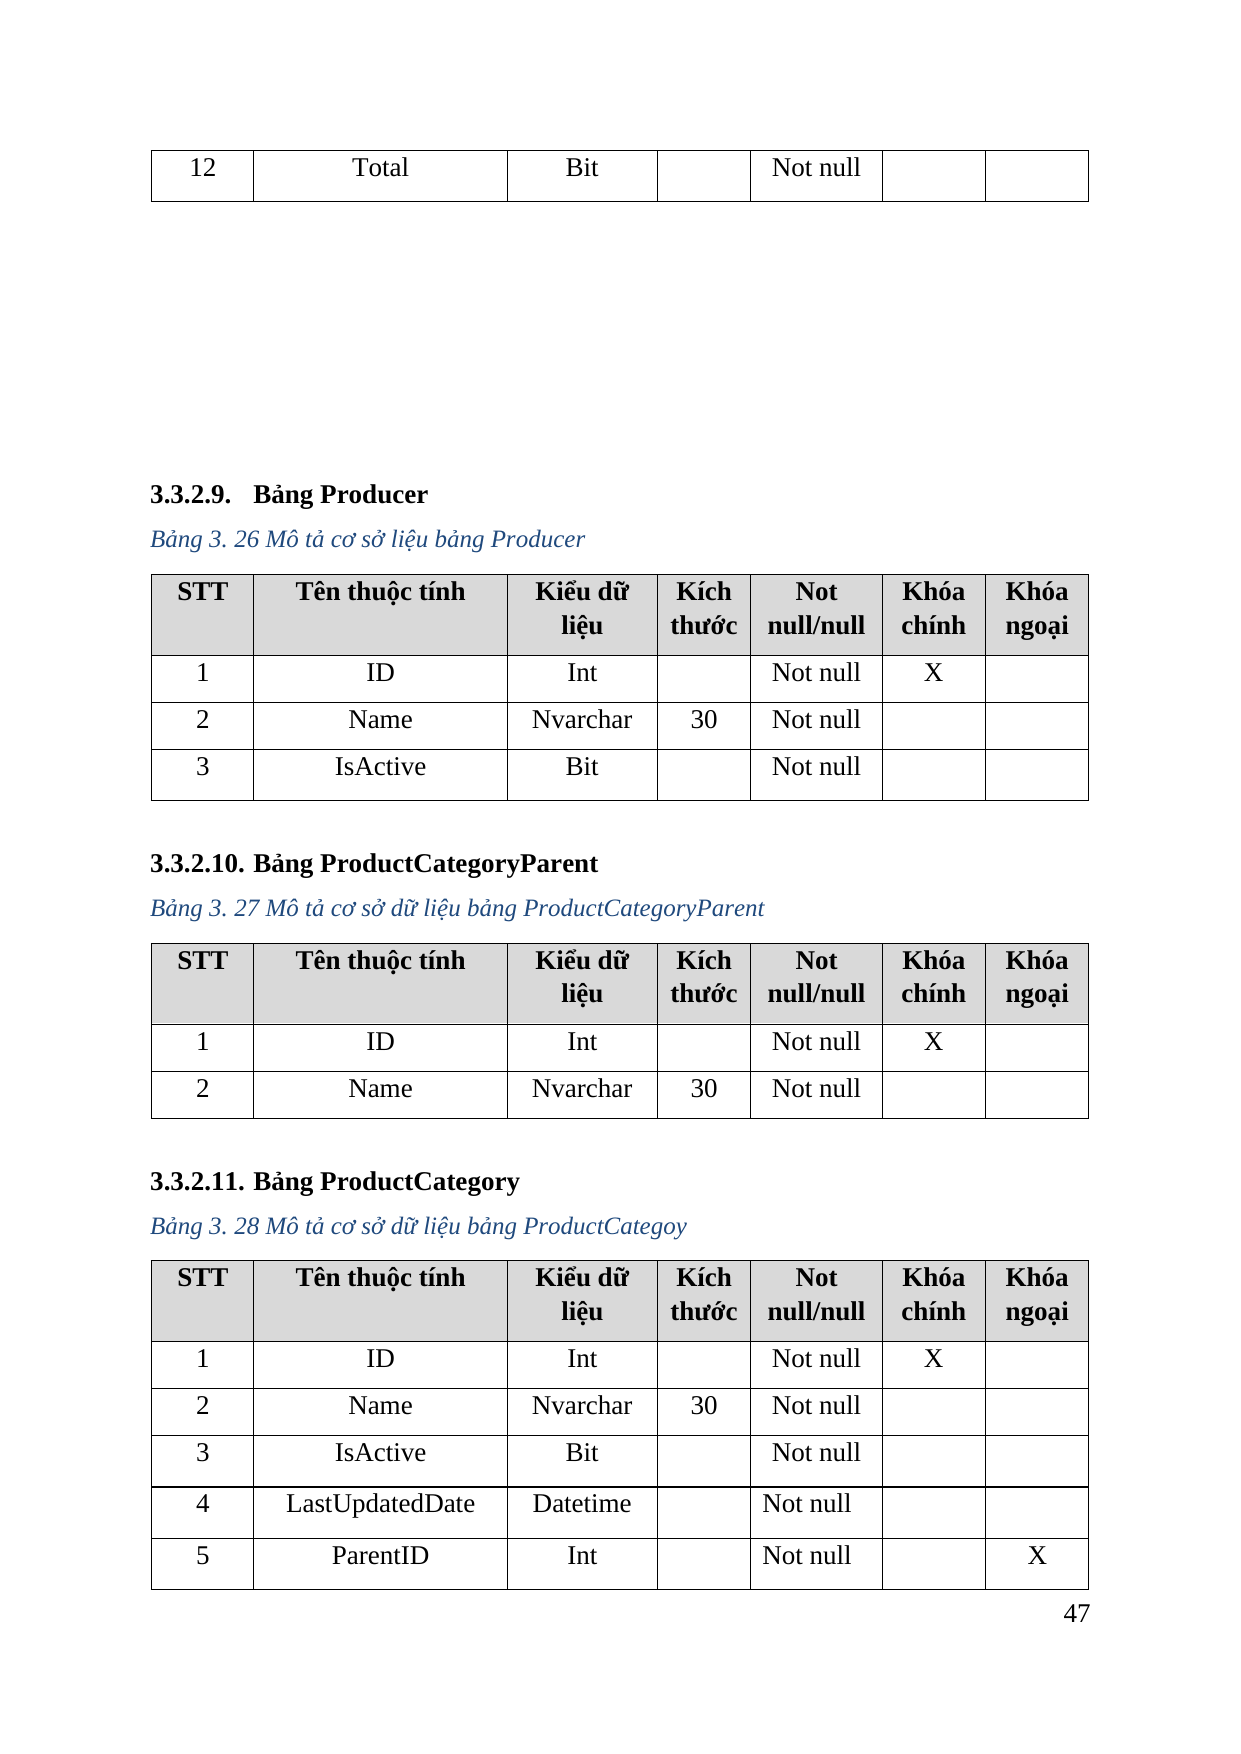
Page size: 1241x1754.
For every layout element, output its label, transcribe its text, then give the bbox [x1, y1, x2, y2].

table_cell 4 [152, 1488, 253, 1538]
table_cell [883, 1389, 985, 1435]
table_cell [986, 1072, 1088, 1118]
table_cell 2 [152, 1072, 253, 1118]
table_cell [986, 750, 1088, 800]
table_cell 5 [152, 1539, 253, 1589]
table_header Khóa ngoại [986, 944, 1088, 1023]
table_cell Bit [508, 1436, 657, 1486]
table_cell Int [508, 656, 657, 702]
table_cell X [883, 1025, 985, 1071]
table_cell [658, 1488, 750, 1538]
table_cell [883, 1539, 985, 1589]
table_header Tên thuộc tính [254, 944, 507, 1023]
list Bảng Producer [150, 478, 1090, 510]
table_cell [658, 1539, 750, 1589]
table_cell [658, 750, 750, 800]
list Bảng ProductCategoryParent [150, 847, 1090, 878]
table_cell Not null [751, 656, 882, 702]
table_cell [986, 1342, 1088, 1388]
table_cell ID [254, 1025, 507, 1071]
table_cell X [883, 1342, 985, 1388]
table_header Kích thước [658, 944, 750, 1023]
table_cell Name [254, 1072, 507, 1118]
table_cell [986, 1436, 1088, 1486]
table_cell 30 [658, 1389, 750, 1435]
table_cell 2 [152, 703, 253, 749]
table_cell Nvarchar [508, 703, 657, 749]
table_header Khóa ngoại [986, 575, 1088, 655]
table_cell [883, 151, 985, 201]
table_header Kích thước [658, 575, 750, 655]
table_header Khóa ngoại [986, 1261, 1088, 1341]
table_cell 1 [152, 1025, 253, 1071]
table_cell [658, 151, 750, 201]
table_header Khóa chính [883, 1261, 985, 1341]
table_cell Not null [751, 1072, 882, 1118]
table_cell Name [254, 703, 507, 749]
table_cell 30 [658, 703, 750, 749]
table_cell 3 [152, 1436, 253, 1486]
table_cell Name [254, 1389, 507, 1435]
table_cell Not null [751, 1342, 882, 1388]
table_cell IsActive [254, 1436, 507, 1486]
table_cell Bit [508, 151, 657, 201]
table_cell Not null [751, 1436, 882, 1486]
table_cell ParentID [254, 1539, 507, 1589]
table_header STT [152, 944, 253, 1023]
table_cell Not null [751, 1488, 882, 1538]
table_header Not null/null [751, 944, 882, 1023]
table_cell 1 [152, 1342, 253, 1388]
list Bảng ProductCategory [150, 1165, 1090, 1196]
table_cell IsActive [254, 750, 507, 800]
table_cell [658, 1342, 750, 1388]
table_cell Datetime [508, 1488, 657, 1538]
table_header Not null/null [751, 575, 882, 655]
table_cell 3 [152, 750, 253, 800]
table_cell Not null [751, 151, 882, 201]
table_cell X [986, 1539, 1088, 1589]
table_cell Bit [508, 750, 657, 800]
table_cell X [883, 656, 985, 702]
table_cell Not null [751, 1539, 882, 1589]
table_cell ID [254, 656, 507, 702]
table_cell Not null [751, 1025, 882, 1071]
table_cell [883, 750, 985, 800]
table_cell Not null [751, 1389, 882, 1435]
table_cell Not null [751, 750, 882, 800]
table_cell [986, 1389, 1088, 1435]
table_cell [986, 1488, 1088, 1538]
table_cell [658, 1436, 750, 1486]
table_cell Not null [751, 703, 882, 749]
table_cell 2 [152, 1389, 253, 1435]
table_cell [658, 656, 750, 702]
table_header Tên thuộc tính [254, 1261, 507, 1341]
table_cell Int [508, 1539, 657, 1589]
table_header STT [152, 575, 253, 655]
table_cell ID [254, 1342, 507, 1388]
table_cell [986, 703, 1088, 749]
table_cell [986, 151, 1088, 201]
table_cell [883, 1072, 985, 1118]
table_cell 30 [658, 1072, 750, 1118]
table_cell [986, 1025, 1088, 1071]
table_header Kích thước [658, 1261, 750, 1341]
table_cell Nvarchar [508, 1389, 657, 1435]
table_header Khóa chính [883, 575, 985, 655]
table_cell 12 [152, 151, 253, 201]
table_cell [883, 1436, 985, 1486]
table_cell [883, 1488, 985, 1538]
table_header Kiểu dữ liệu [508, 944, 657, 1023]
table_cell Total [254, 151, 507, 201]
table_cell [658, 1025, 750, 1071]
table_cell 1 [152, 656, 253, 702]
table_cell [883, 703, 985, 749]
table_cell Nvarchar [508, 1072, 657, 1118]
table_header Kiểu dữ liệu [508, 575, 657, 655]
table_header Khóa chính [883, 944, 985, 1023]
table_cell Int [508, 1342, 657, 1388]
table_cell LastUpdatedDate [254, 1488, 507, 1538]
table_header Tên thuộc tính [254, 575, 507, 655]
table_header Kiểu dữ liệu [508, 1261, 657, 1341]
table_header STT [152, 1261, 253, 1341]
table_header Not null/null [751, 1261, 882, 1341]
table_cell Int [508, 1025, 657, 1071]
table_cell [986, 656, 1088, 702]
